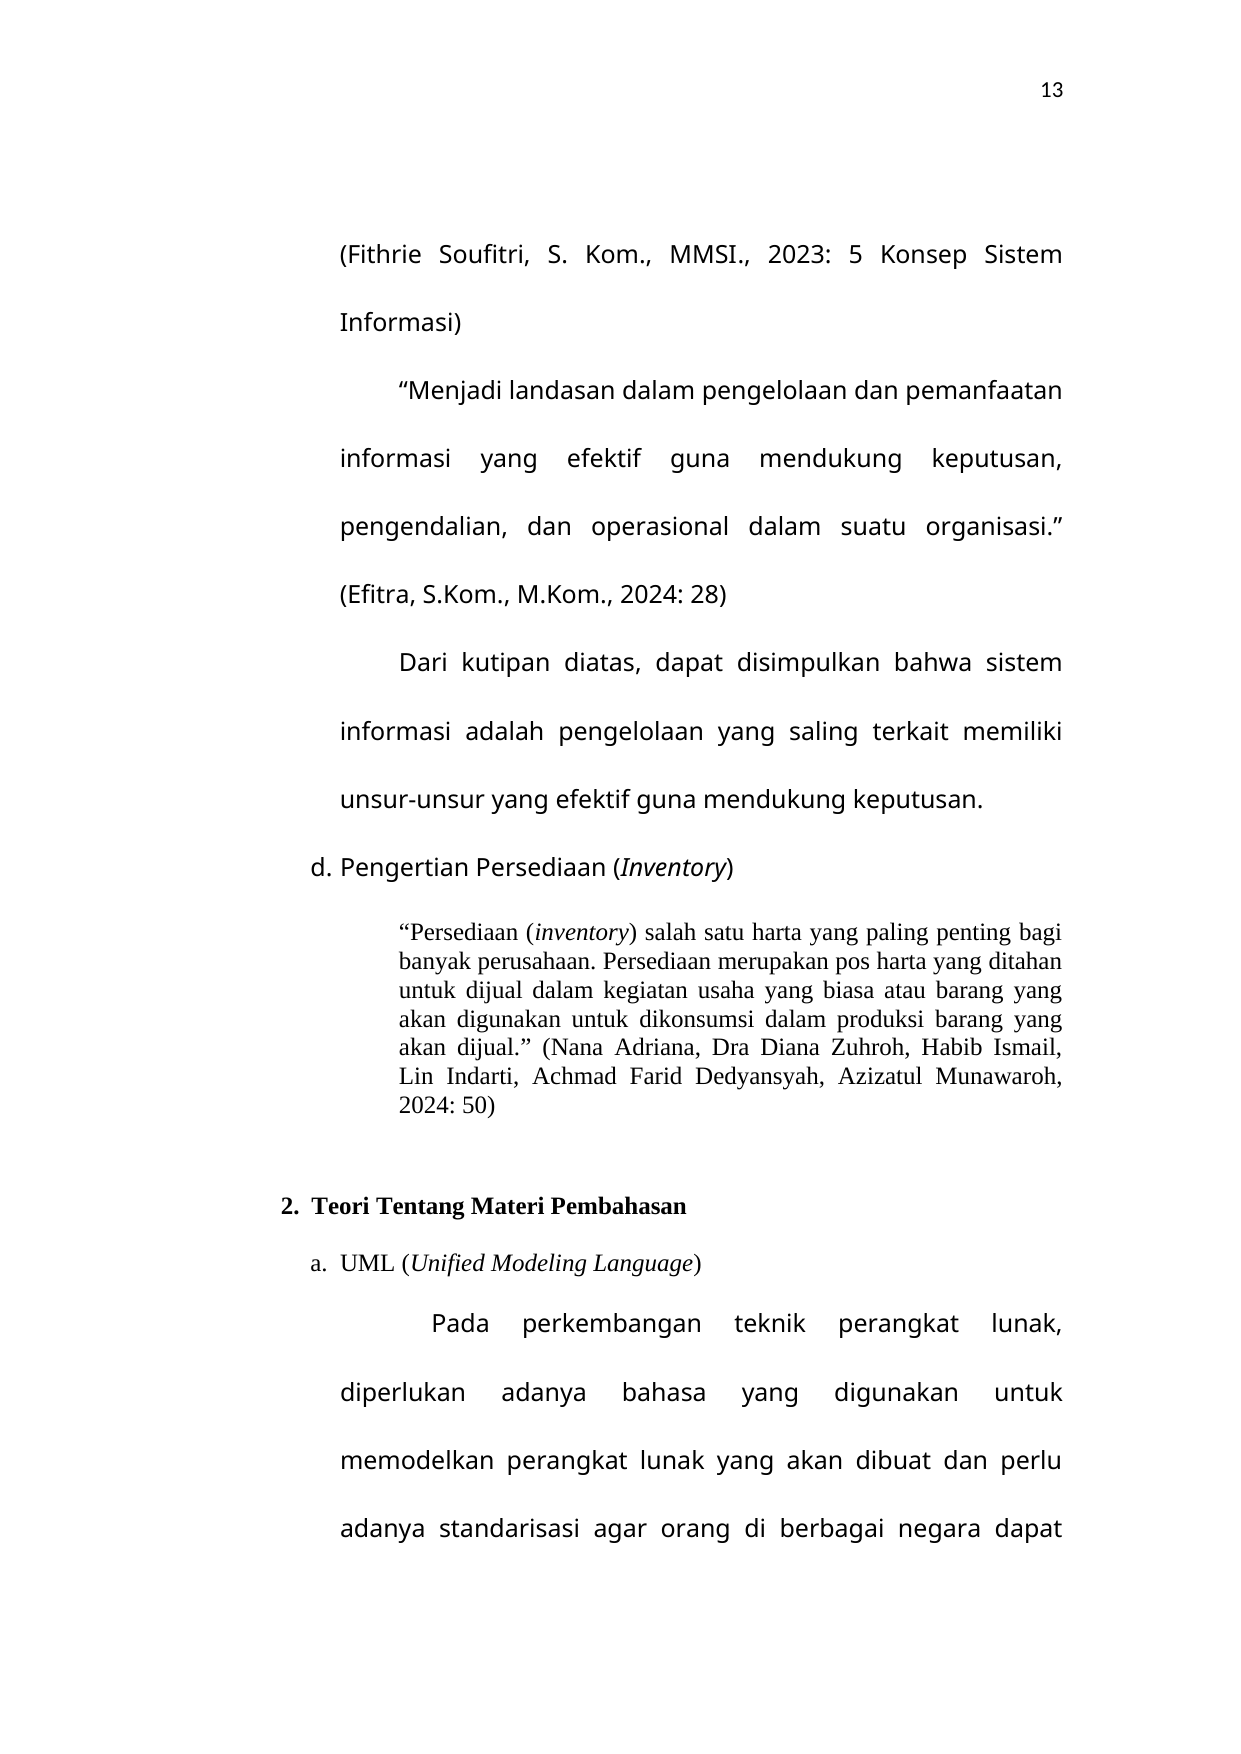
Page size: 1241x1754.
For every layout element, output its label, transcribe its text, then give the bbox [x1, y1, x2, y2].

text “Menjadi landasan dalam pengelolaan dan pemanfaatan informasi yang efektif guna mendukung keputusan, pengendalian, dan operasional dalam suatu organisasi.” (Efitra, S.Kom., M.Kom., 2024: 28) [339, 372, 1063, 611]
text “Persediaan (inventory) salah satu harta yang paling penting bagi banyak perusahaan. Persediaan merupakan pos harta yang ditahan untuk dijual dalam kegiatan usaha yang biasa atau barang yang akan digunakan untuk dikonsumsi dalam produksi barang yang akan dijual.” (Nana Adriana, Dra Diana Zuhroh, Habib Ismail, Lin Indarti, Achmad Farid Dedyansyah, Azizatul Munawaroh, 2024: 50) [399, 917, 1063, 1119]
text Dari kutipan diatas, dapat disimpulkan bahwa sistem informasi adalah pengelolaan yang saling terkait memiliki unsur-unsur yang efektif guna mendukung keputusan. [339, 645, 1063, 815]
list UML (Unified Modeling Language) [310, 1248, 1063, 1277]
list Pengertian Persediaan (Inventory) [310, 849, 1063, 883]
subtitle Teori Tentang Materi Pembahasan [281, 1191, 1063, 1220]
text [339, 236, 1063, 338]
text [340, 1306, 1063, 1544]
